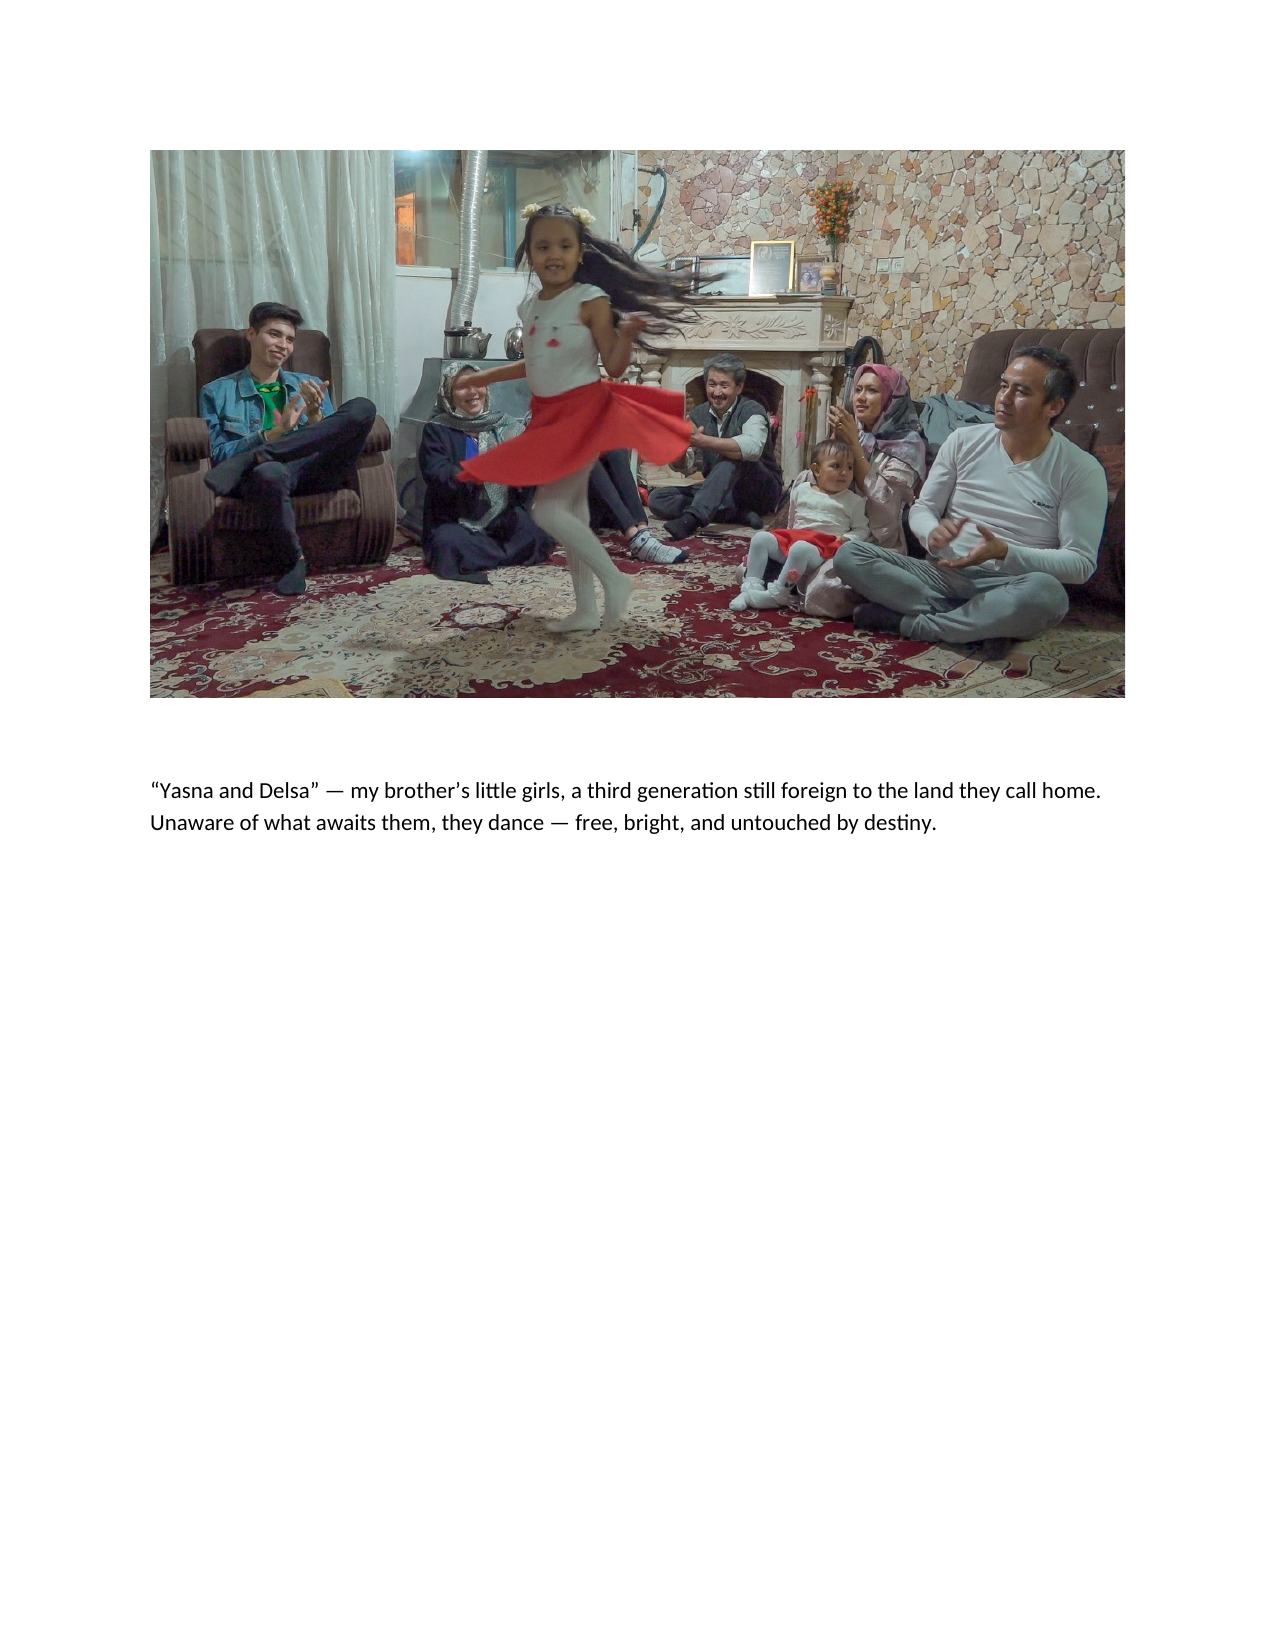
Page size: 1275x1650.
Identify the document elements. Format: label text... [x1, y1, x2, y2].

text “Yasna and Delsa” — my brother’s little girls, a third generation still foreign to the land they call home. Unaware of what awaits them, they dance — free, bright, and untouched by destiny. [150, 776, 1125, 836]
picture [150, 150, 1125, 698]
